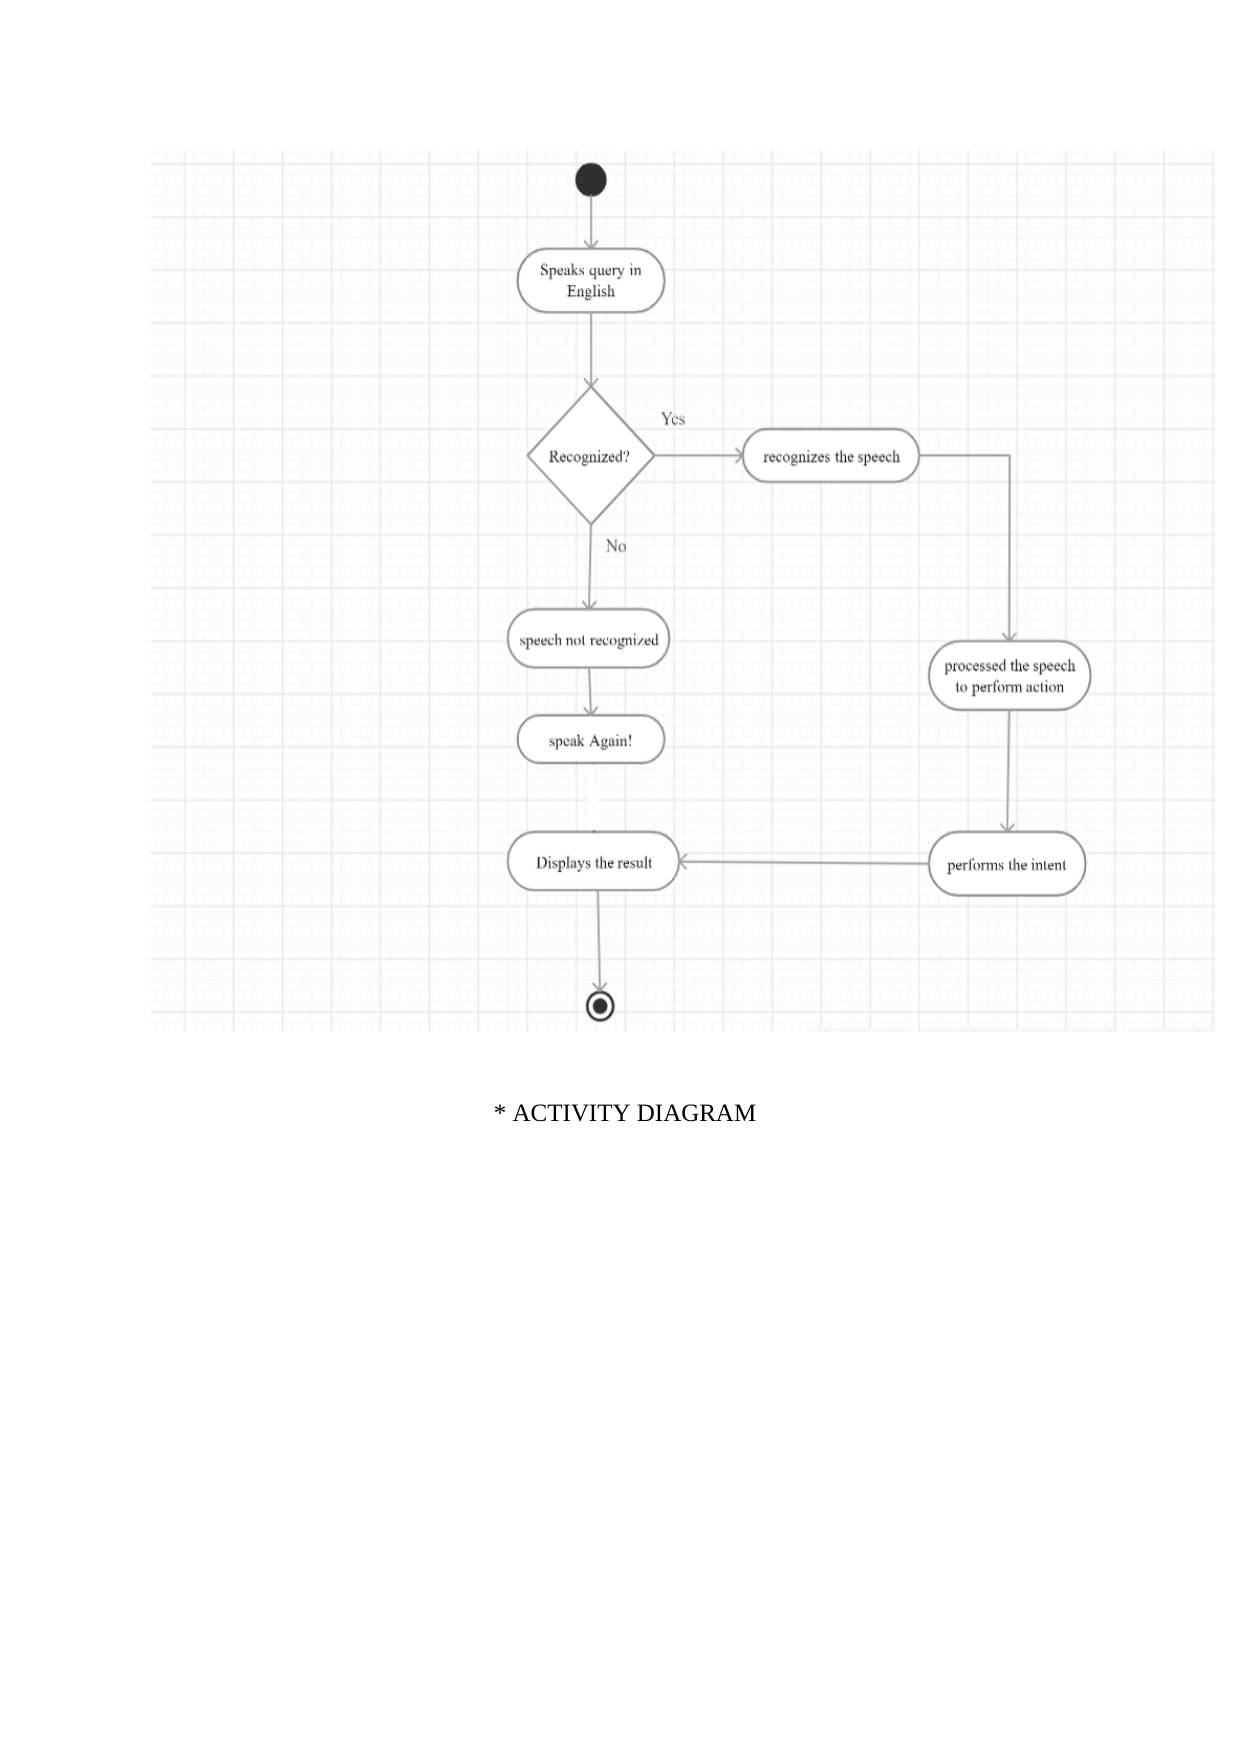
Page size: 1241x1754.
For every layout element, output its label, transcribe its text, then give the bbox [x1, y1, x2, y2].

text * ACTIVITY DIAGRAM [150, 1098, 1090, 1127]
picture [150, 150, 1216, 1032]
